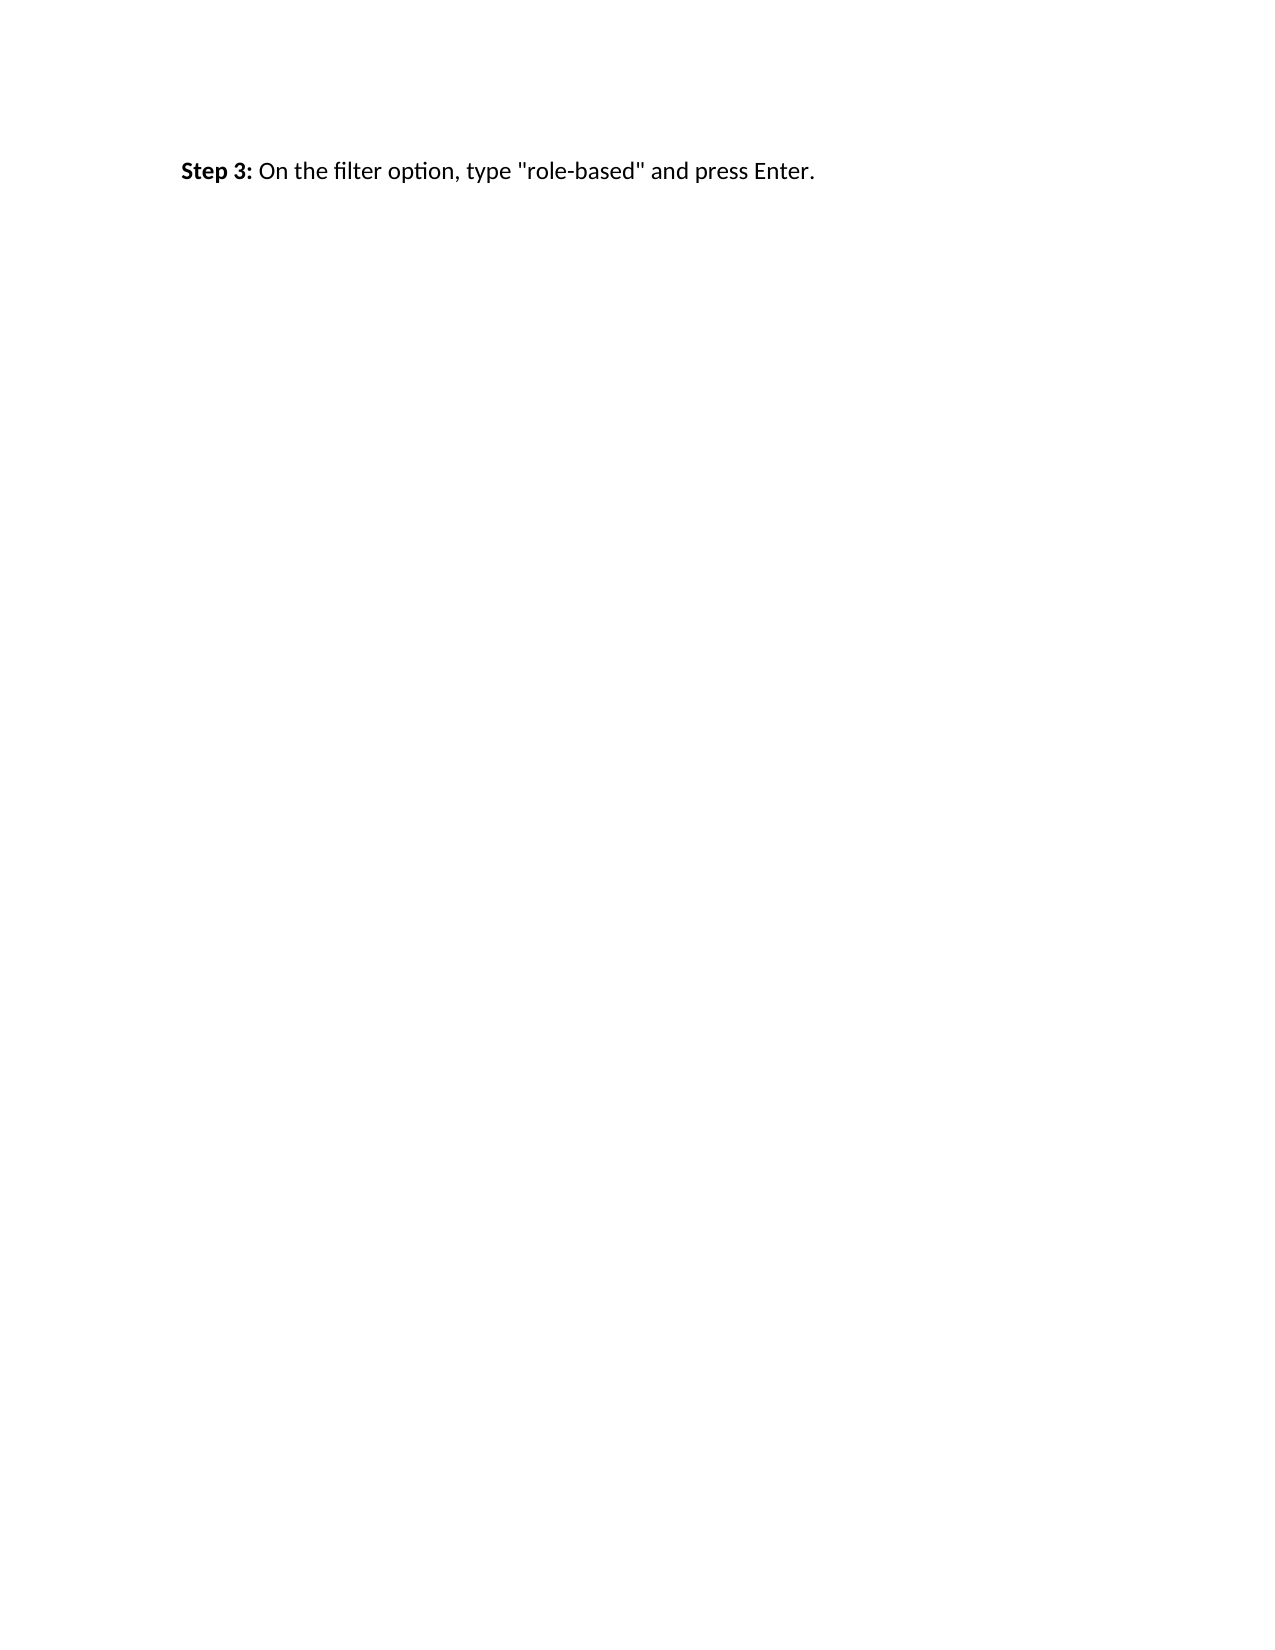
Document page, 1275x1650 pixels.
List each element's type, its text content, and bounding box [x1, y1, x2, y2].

text Step 3: On the filter option, type "role-based" and press Enter. [181, 150, 1125, 186]
